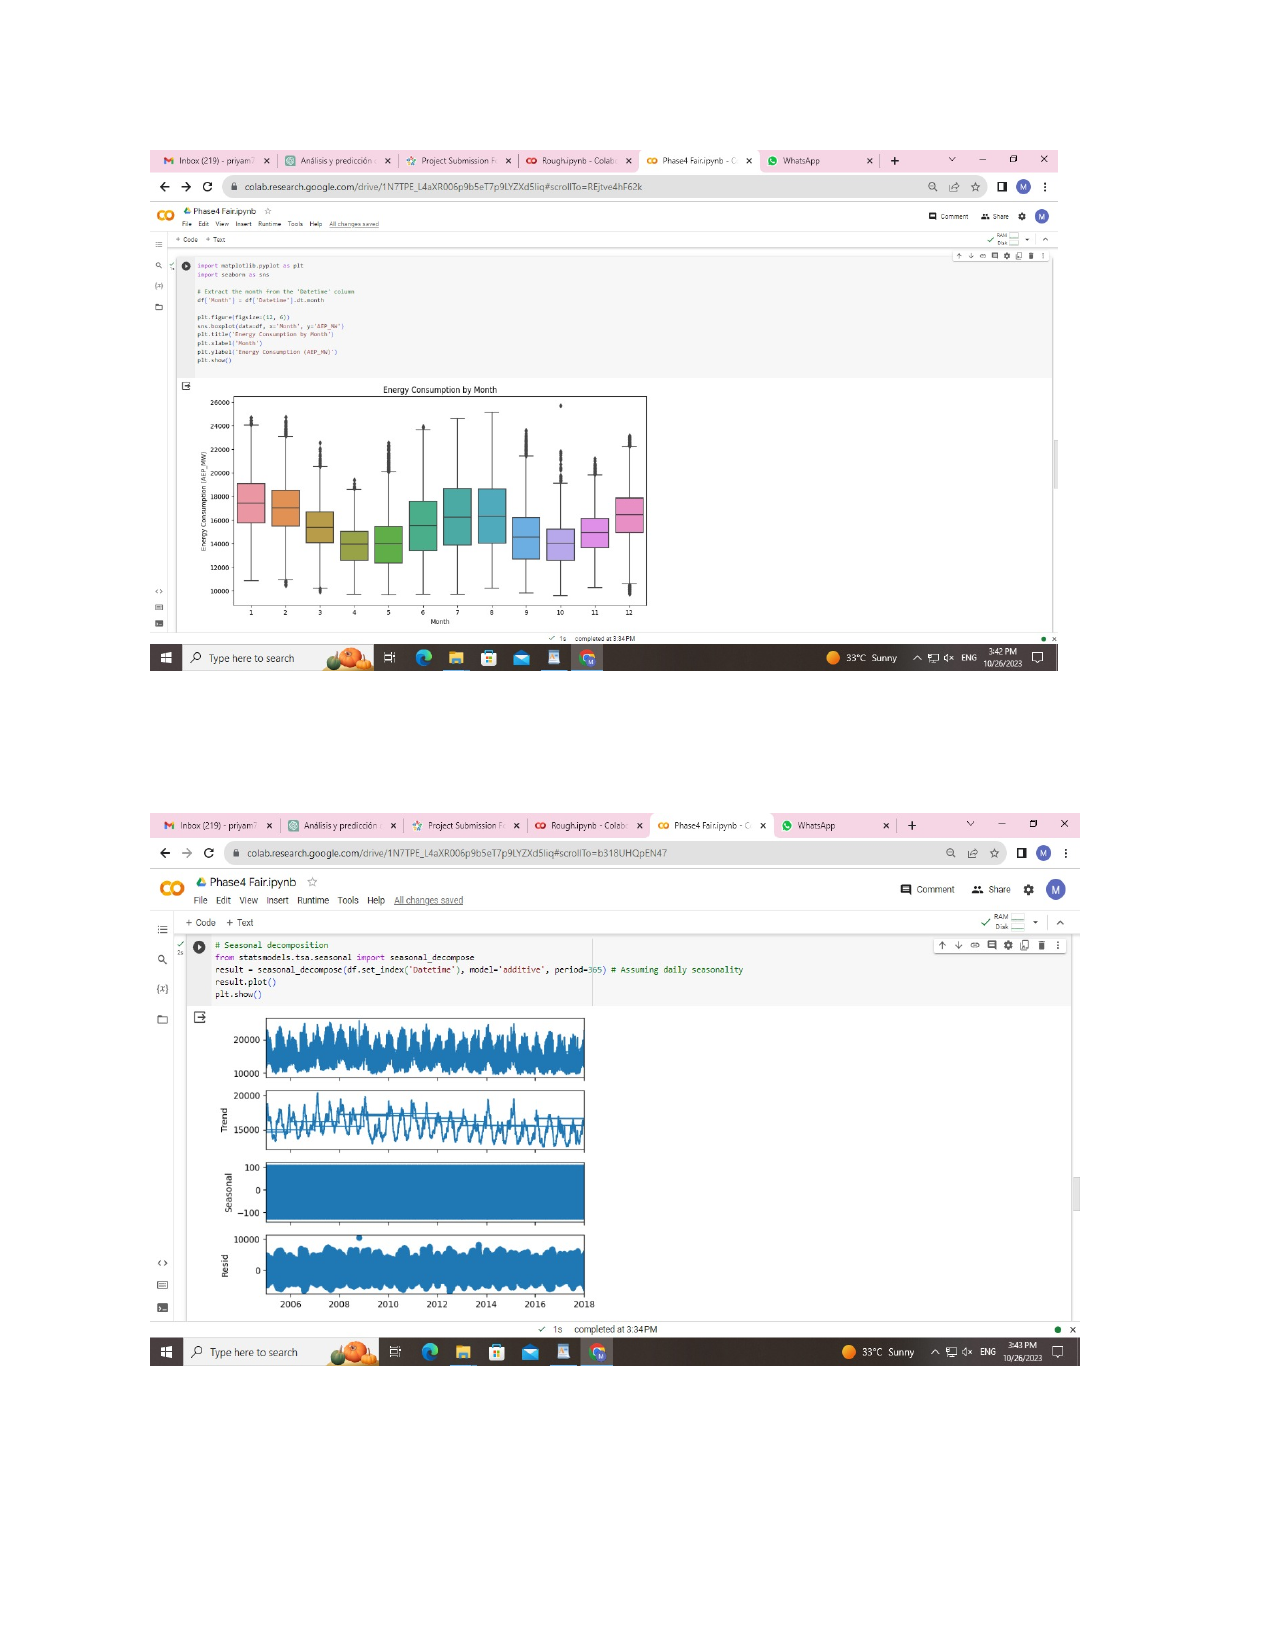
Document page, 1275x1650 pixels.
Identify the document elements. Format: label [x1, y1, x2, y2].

picture [150, 813, 1080, 1366]
picture [150, 150, 1058, 671]
